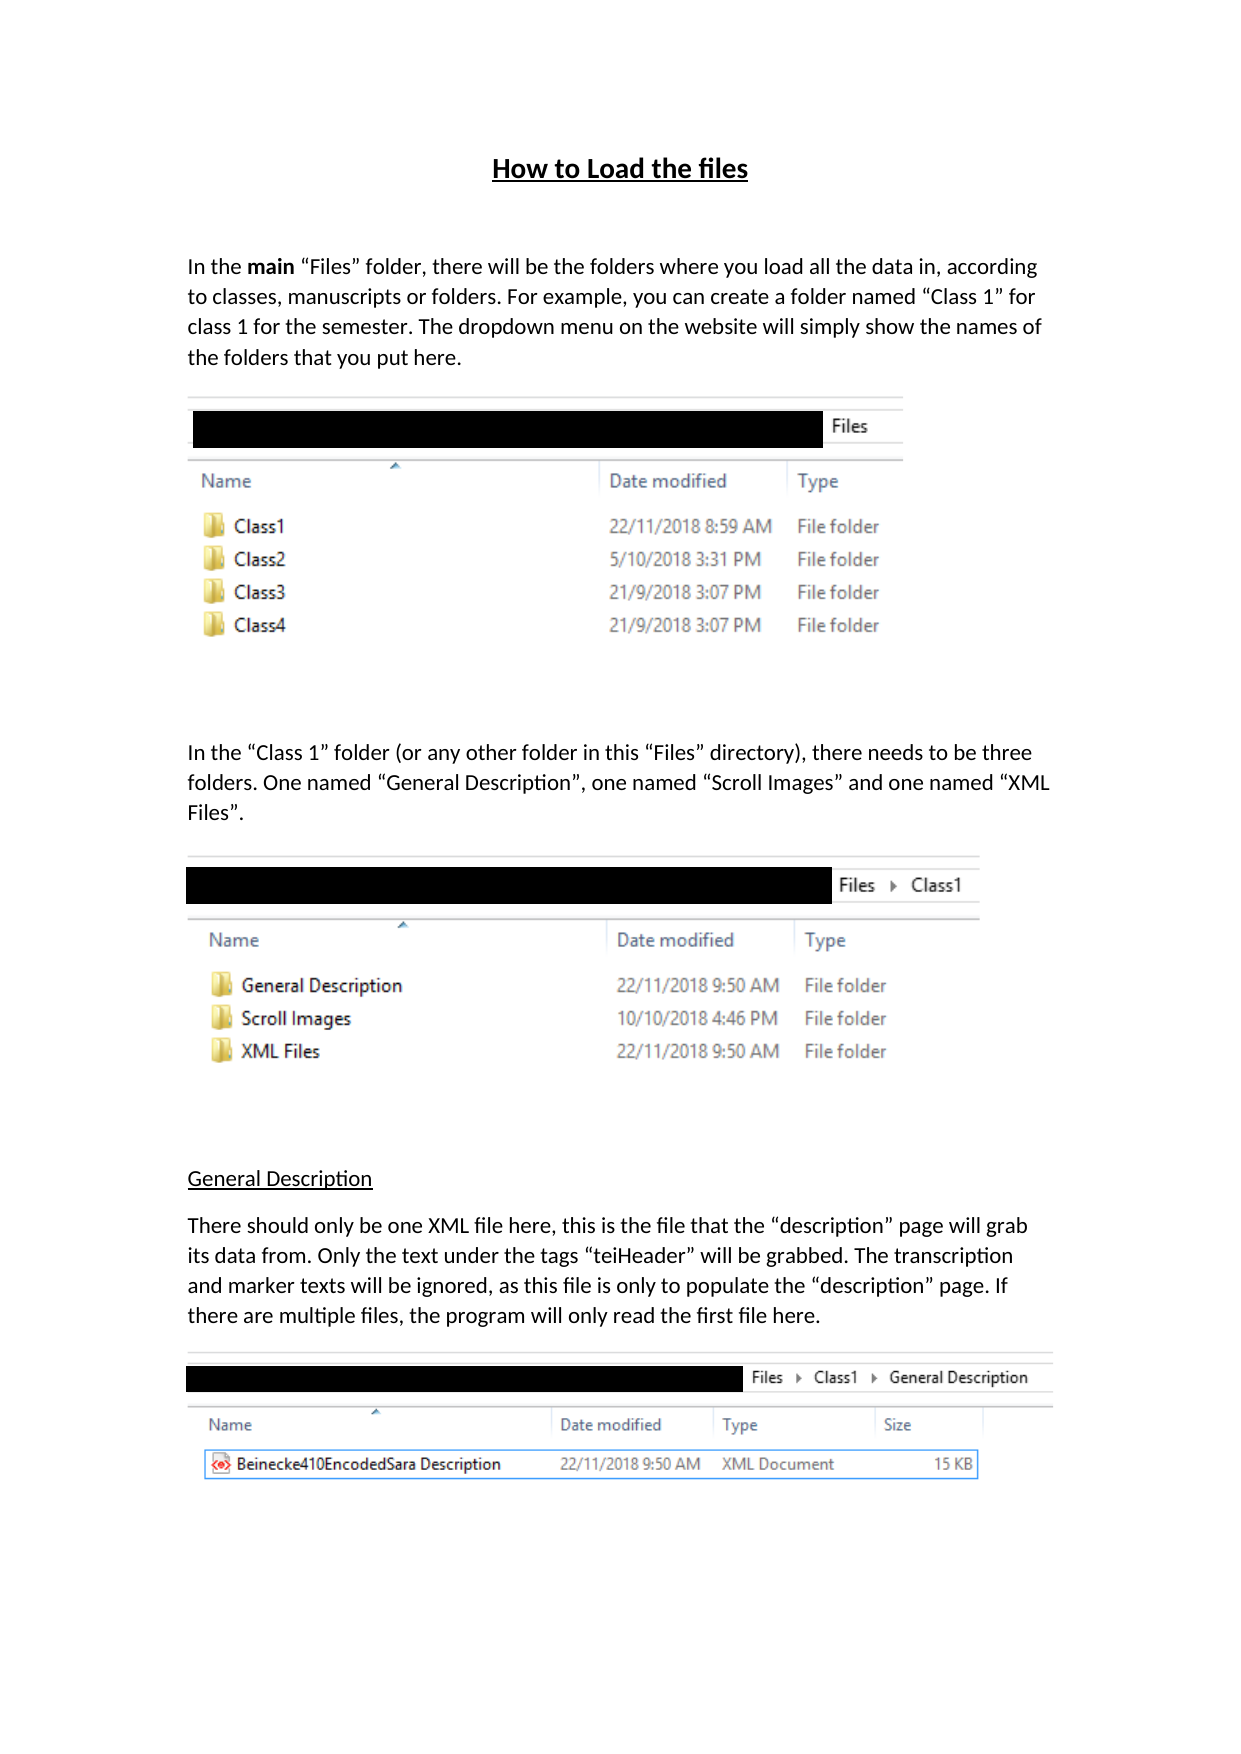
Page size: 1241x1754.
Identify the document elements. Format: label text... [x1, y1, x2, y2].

text In the “Class 1” folder (or any other folder in this “Files” directory), there needs to be three folders. One named “General Description”, one named “Scroll Images” and one named “XML Files”. [187, 738, 1053, 826]
picture [187, 845, 980, 1099]
text How to Load the files [187, 150, 1053, 186]
text General Description [187, 1164, 1053, 1192]
picture [187, 1348, 1054, 1516]
picture [187, 389, 904, 673]
text In the main “Files” folder, there will be the folders where you load all the data in, according to classes, manuscripts or folders. For example, you can create a folder named “Class 1” for class 1 for the semester. The dropdown menu on the website will simply show the names of the folders that you put here. [187, 252, 1053, 371]
text There should only be one XML file here, this is the file that the “description” page will grab its data from. Only the text under the tags “teiHeader” will be grabbed. The transcription and marker texts will be ignored, as this file is only to populate the “description” page. If there are multiple files, the program will only read the first file here. [187, 1211, 1053, 1330]
